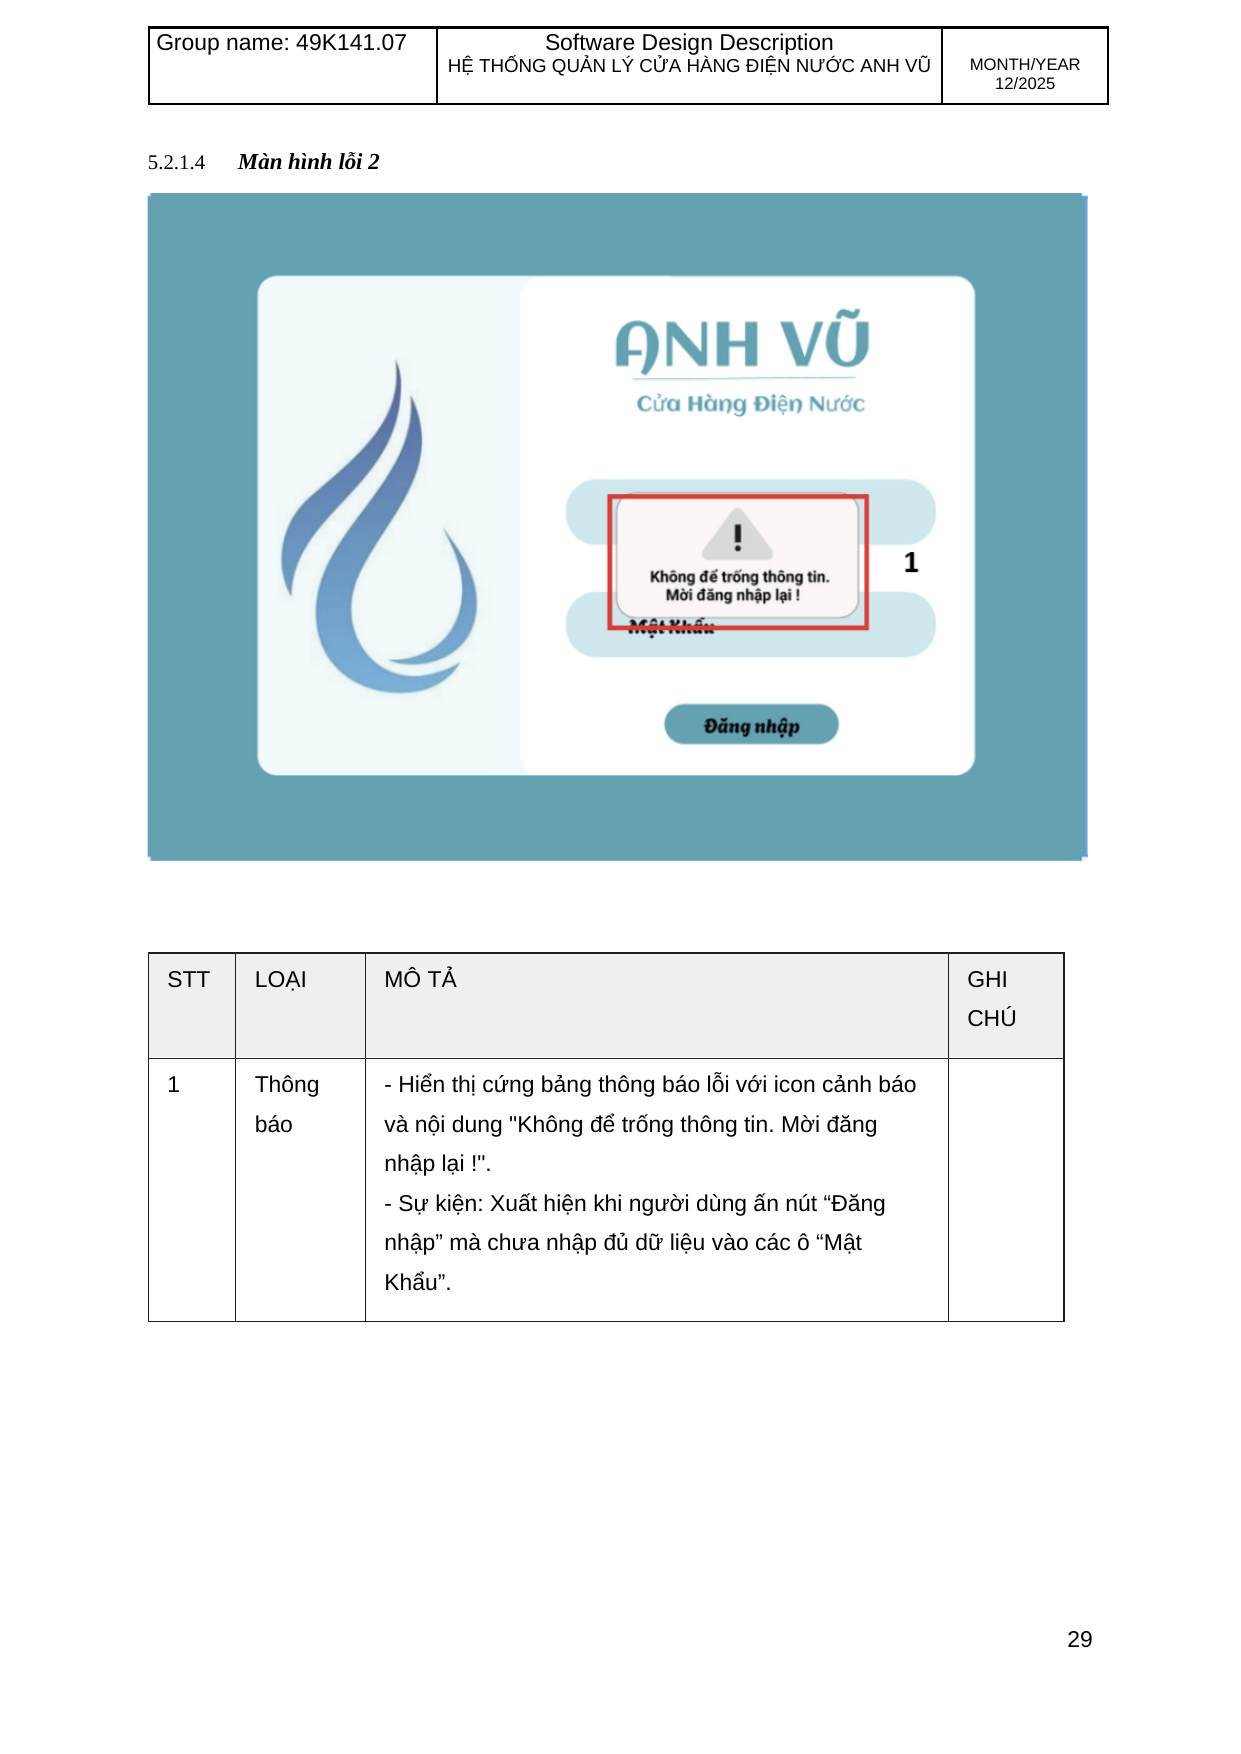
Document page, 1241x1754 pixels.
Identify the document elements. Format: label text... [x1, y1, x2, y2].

picture [147, 193, 1088, 861]
subtitle Màn hình lỗi 2 [148, 148, 1092, 174]
